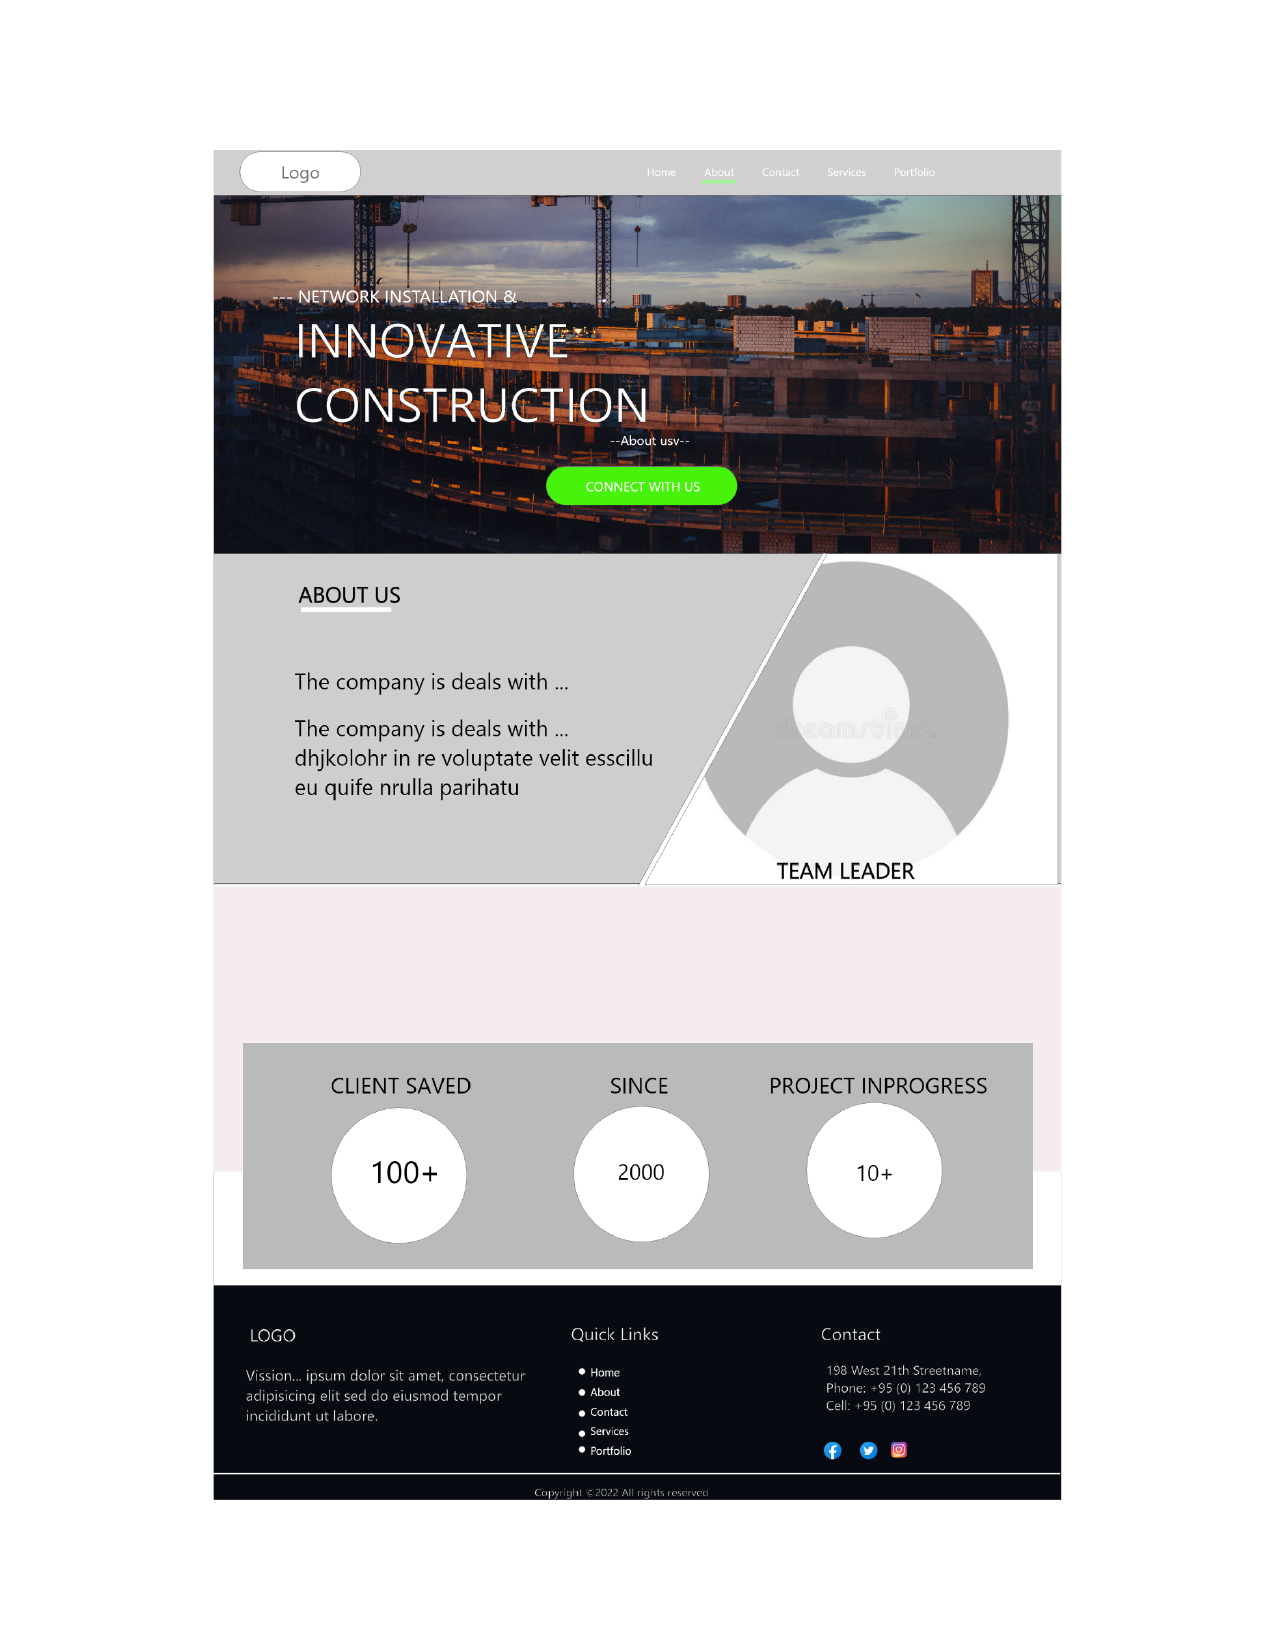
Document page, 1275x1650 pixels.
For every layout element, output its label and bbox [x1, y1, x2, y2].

picture [213, 150, 1062, 1500]
